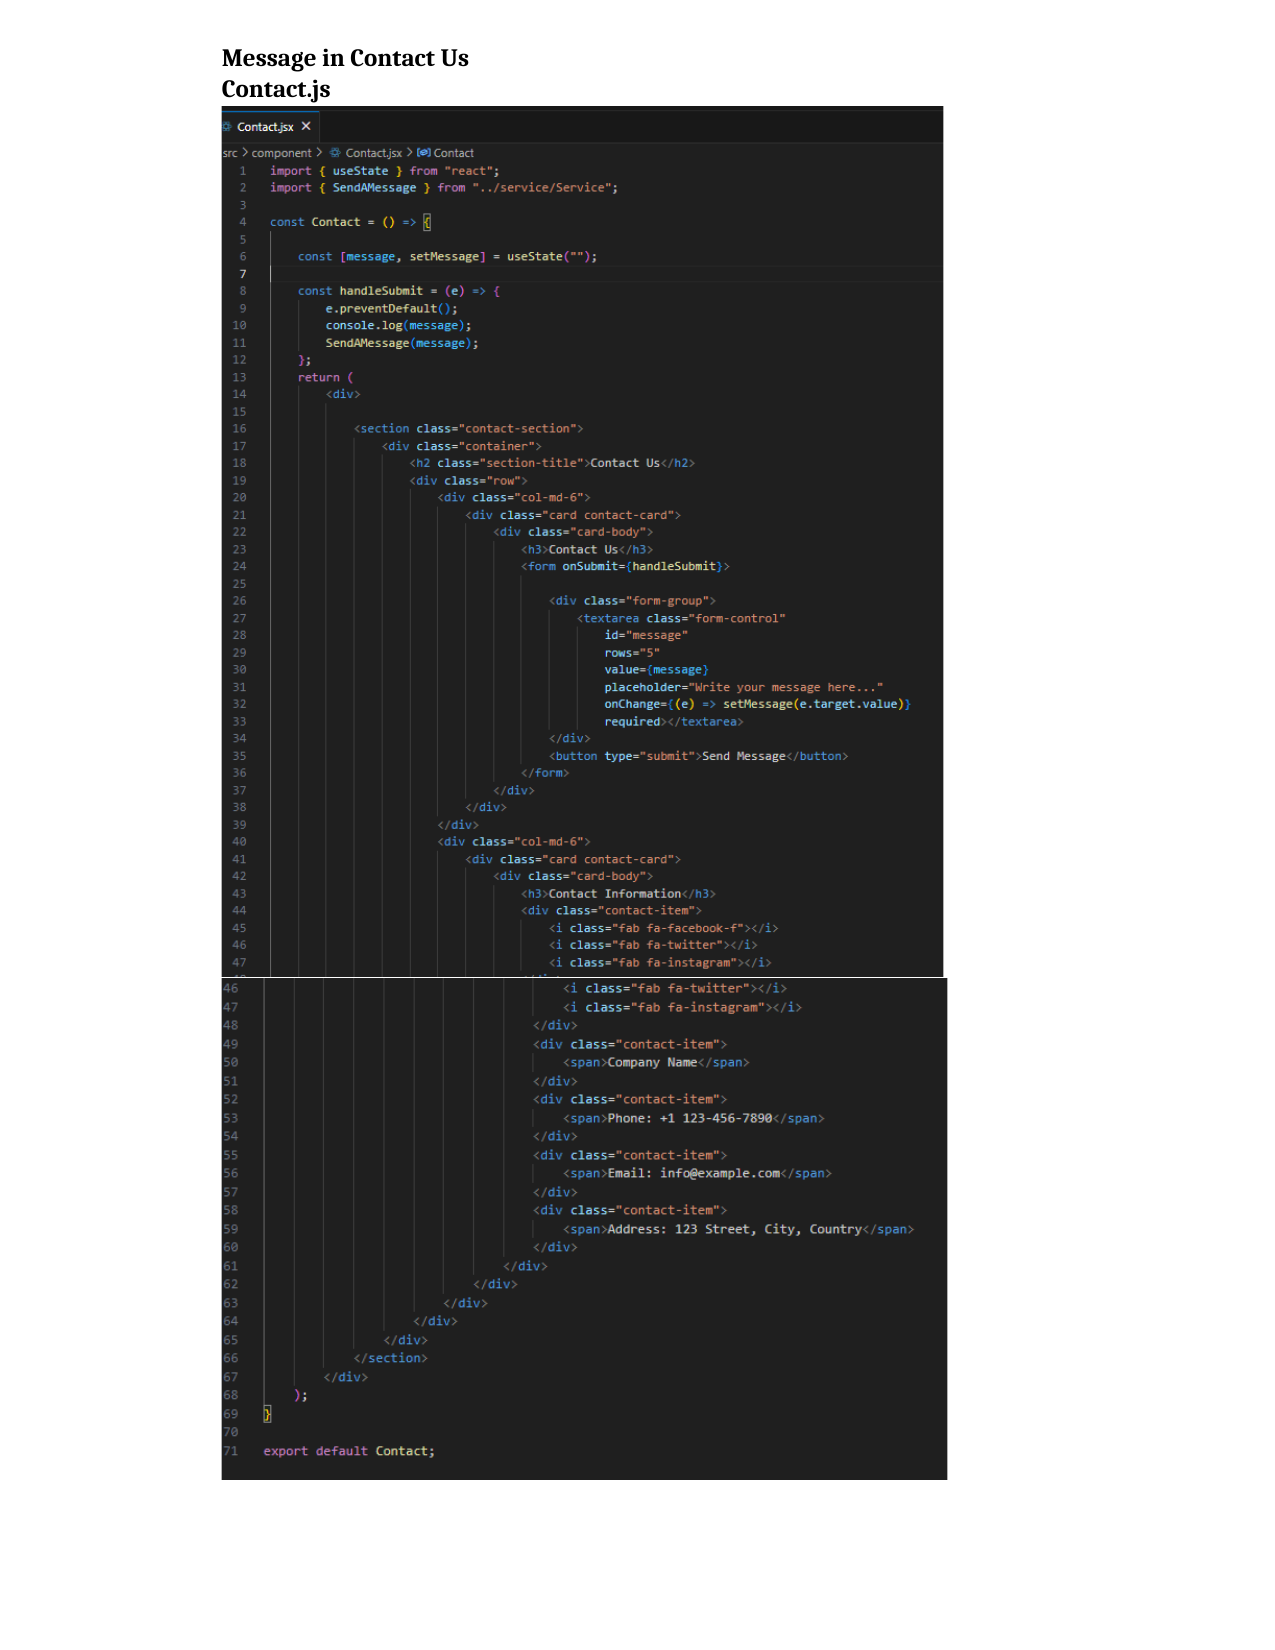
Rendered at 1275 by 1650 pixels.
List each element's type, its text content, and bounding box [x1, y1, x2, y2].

picture [221, 978, 948, 1480]
picture [221, 106, 944, 977]
